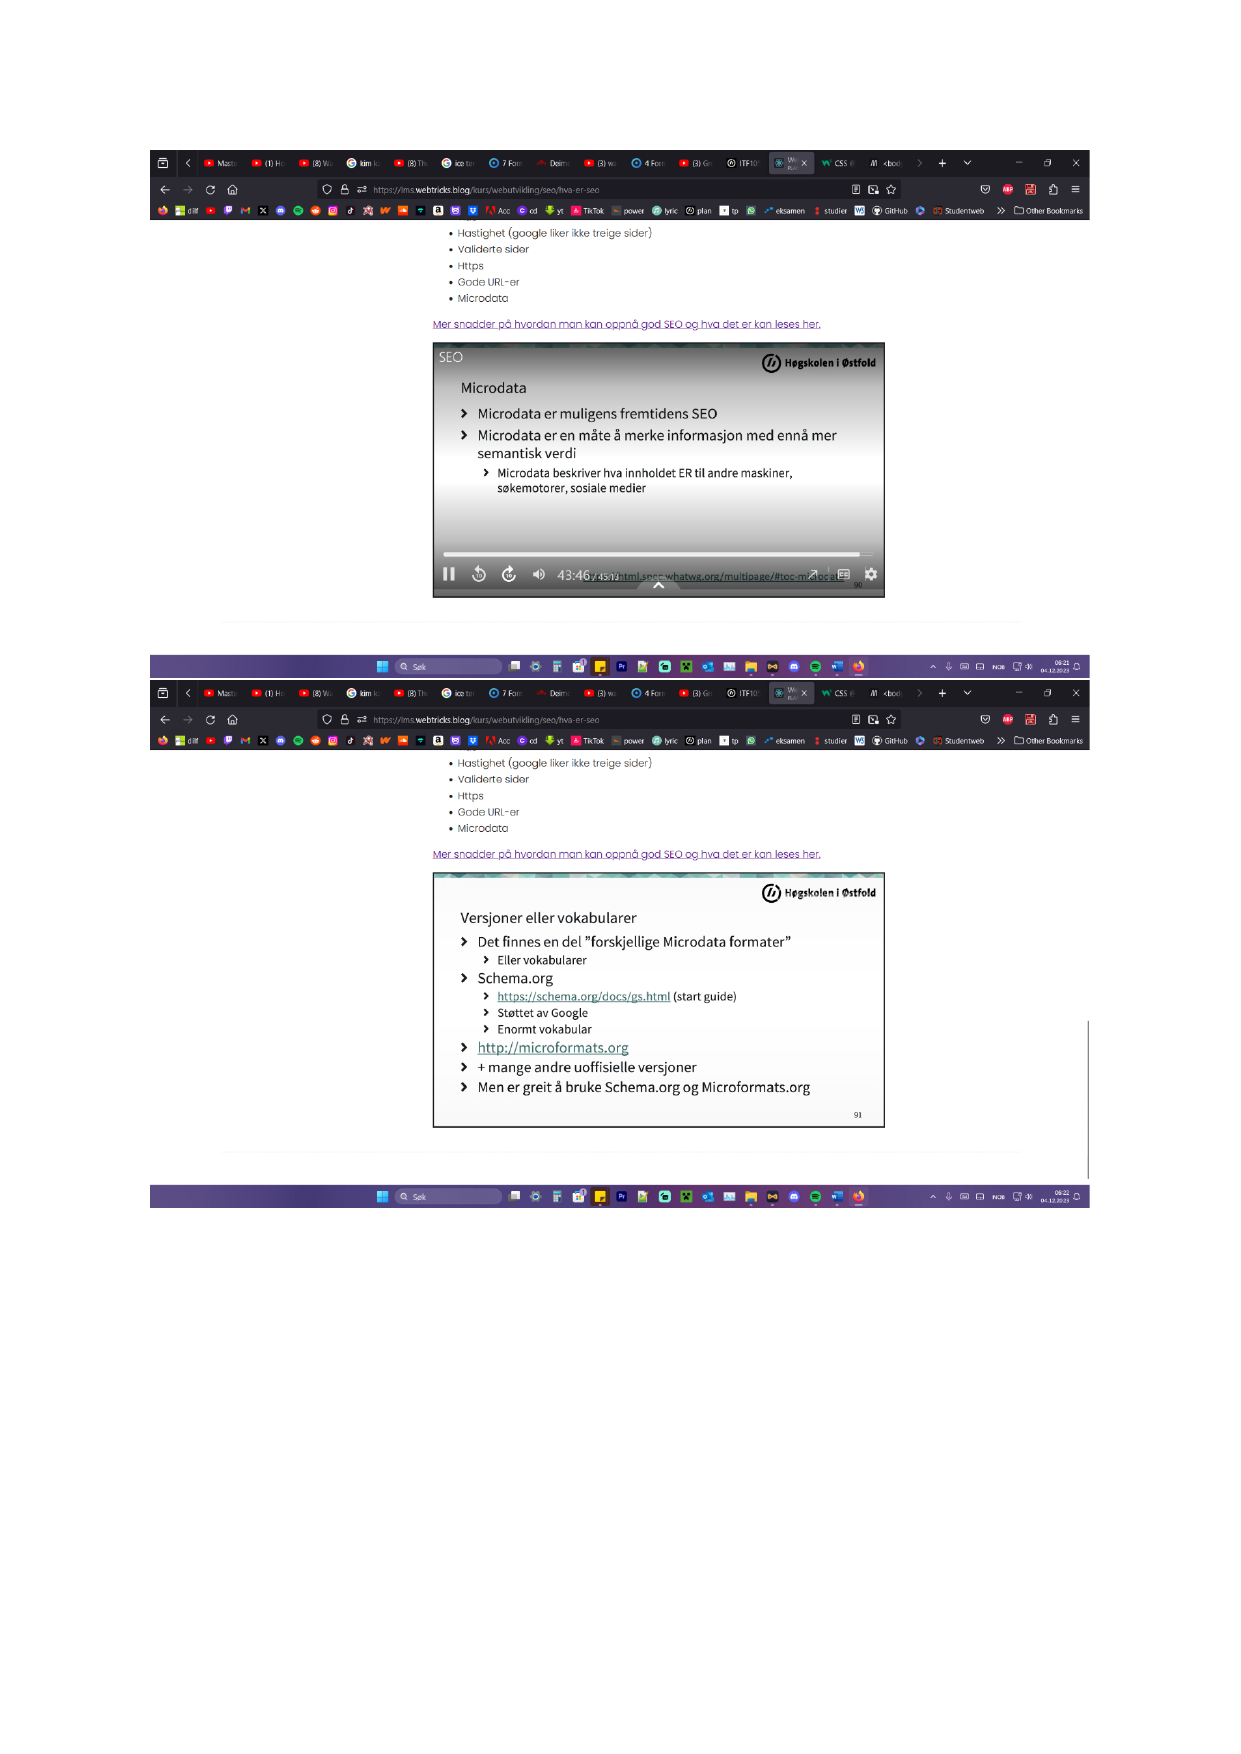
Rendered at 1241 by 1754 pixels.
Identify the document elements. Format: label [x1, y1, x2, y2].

picture [150, 150, 1090, 678]
picture [150, 680, 1090, 1208]
